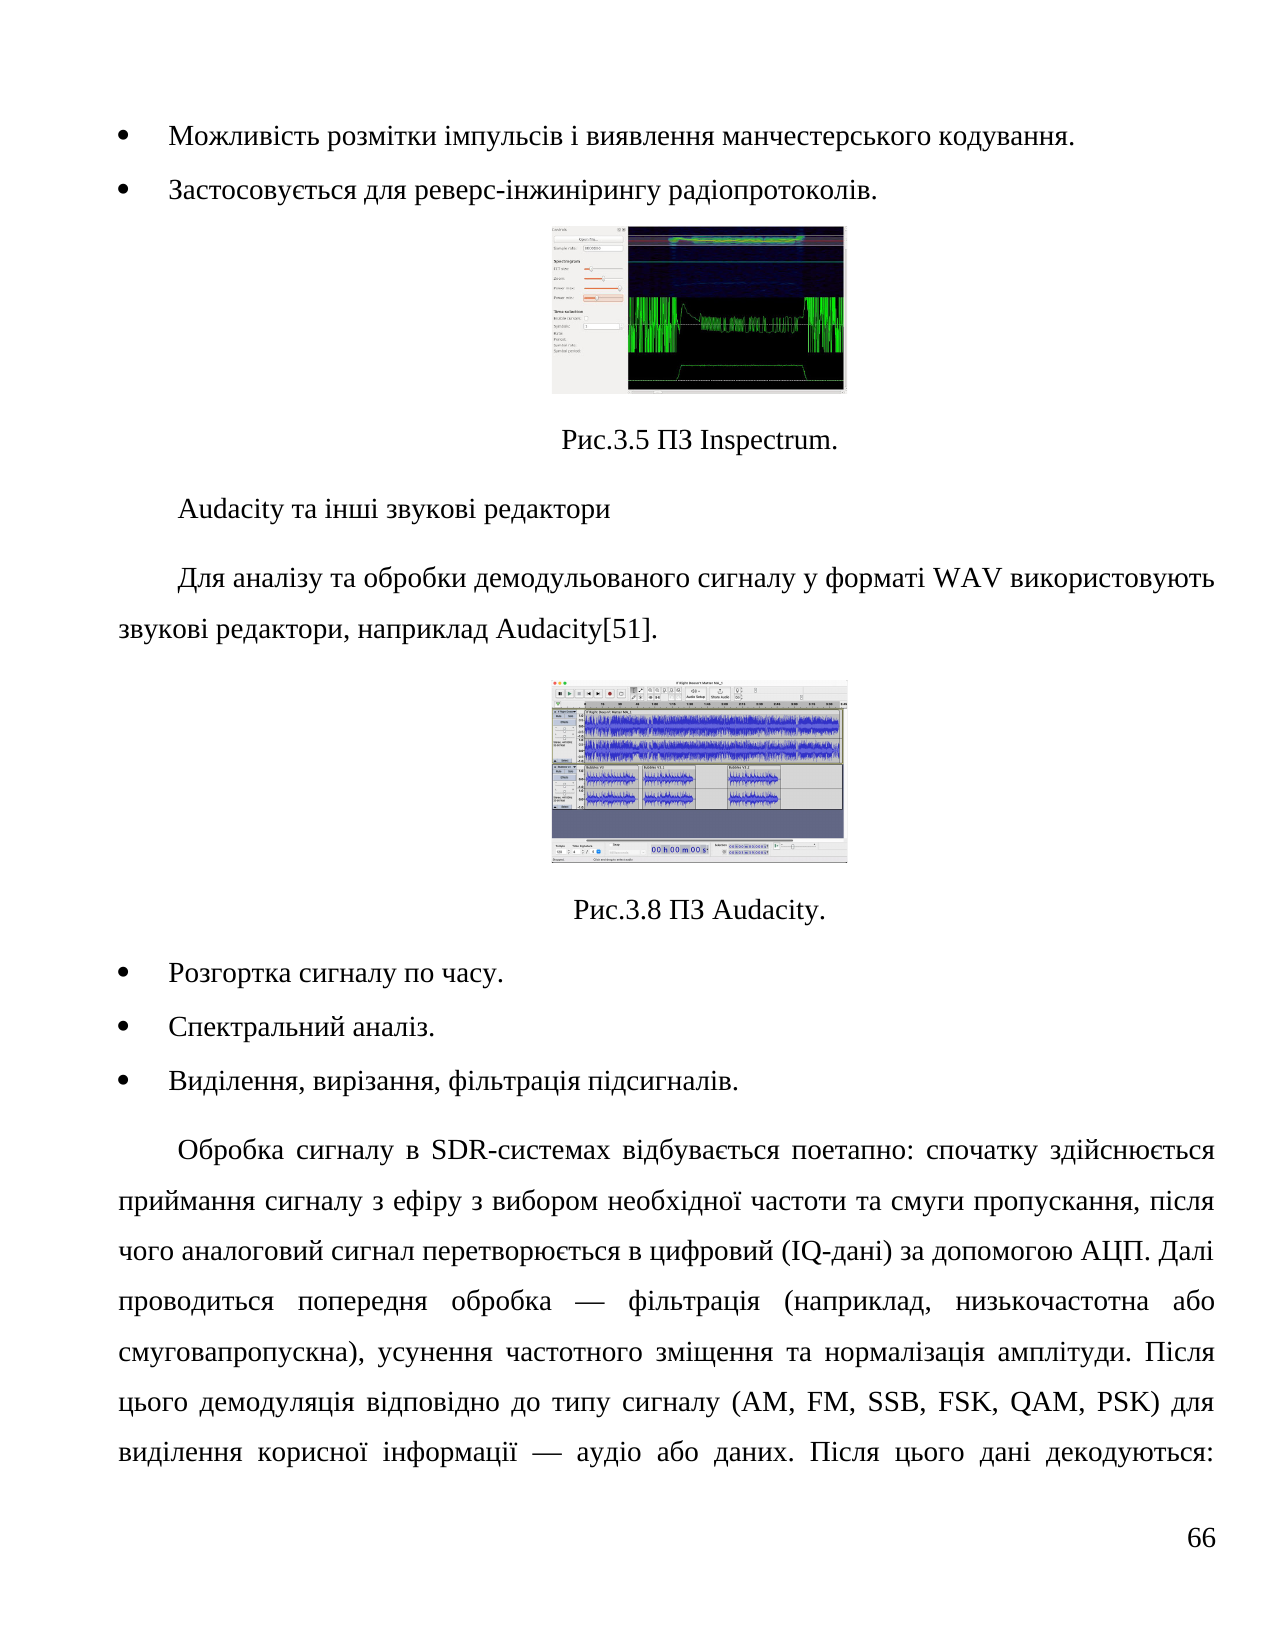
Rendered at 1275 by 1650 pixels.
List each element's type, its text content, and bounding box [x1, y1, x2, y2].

list Спектральний аналіз. [118, 1009, 1216, 1043]
picture [551, 680, 848, 863]
text Для аналізу та обробки демодульованого сигналу у форматі WAV використовують звукові редактори, наприклад Audacity[51]. [118, 561, 1216, 644]
text Рис.3.8 ПЗ Audacity. [118, 892, 1216, 926]
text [118, 1132, 1216, 1468]
picture [551, 226, 848, 394]
text Audacity та інші звукові редактори [118, 491, 1216, 525]
list Можливість розмітки імпульсів і виявлення манчестерського кодування. [118, 118, 1216, 152]
list Розгортка сигналу по часу. [118, 955, 1216, 988]
list Виділення, вирізання, фільтрація підсигналів. [118, 1063, 1216, 1097]
text Рис.3.5 ПЗ Inspectrum. [118, 422, 1216, 456]
list Застосовується для реверс-інжинірингу радіопротоколів. [118, 172, 1216, 206]
